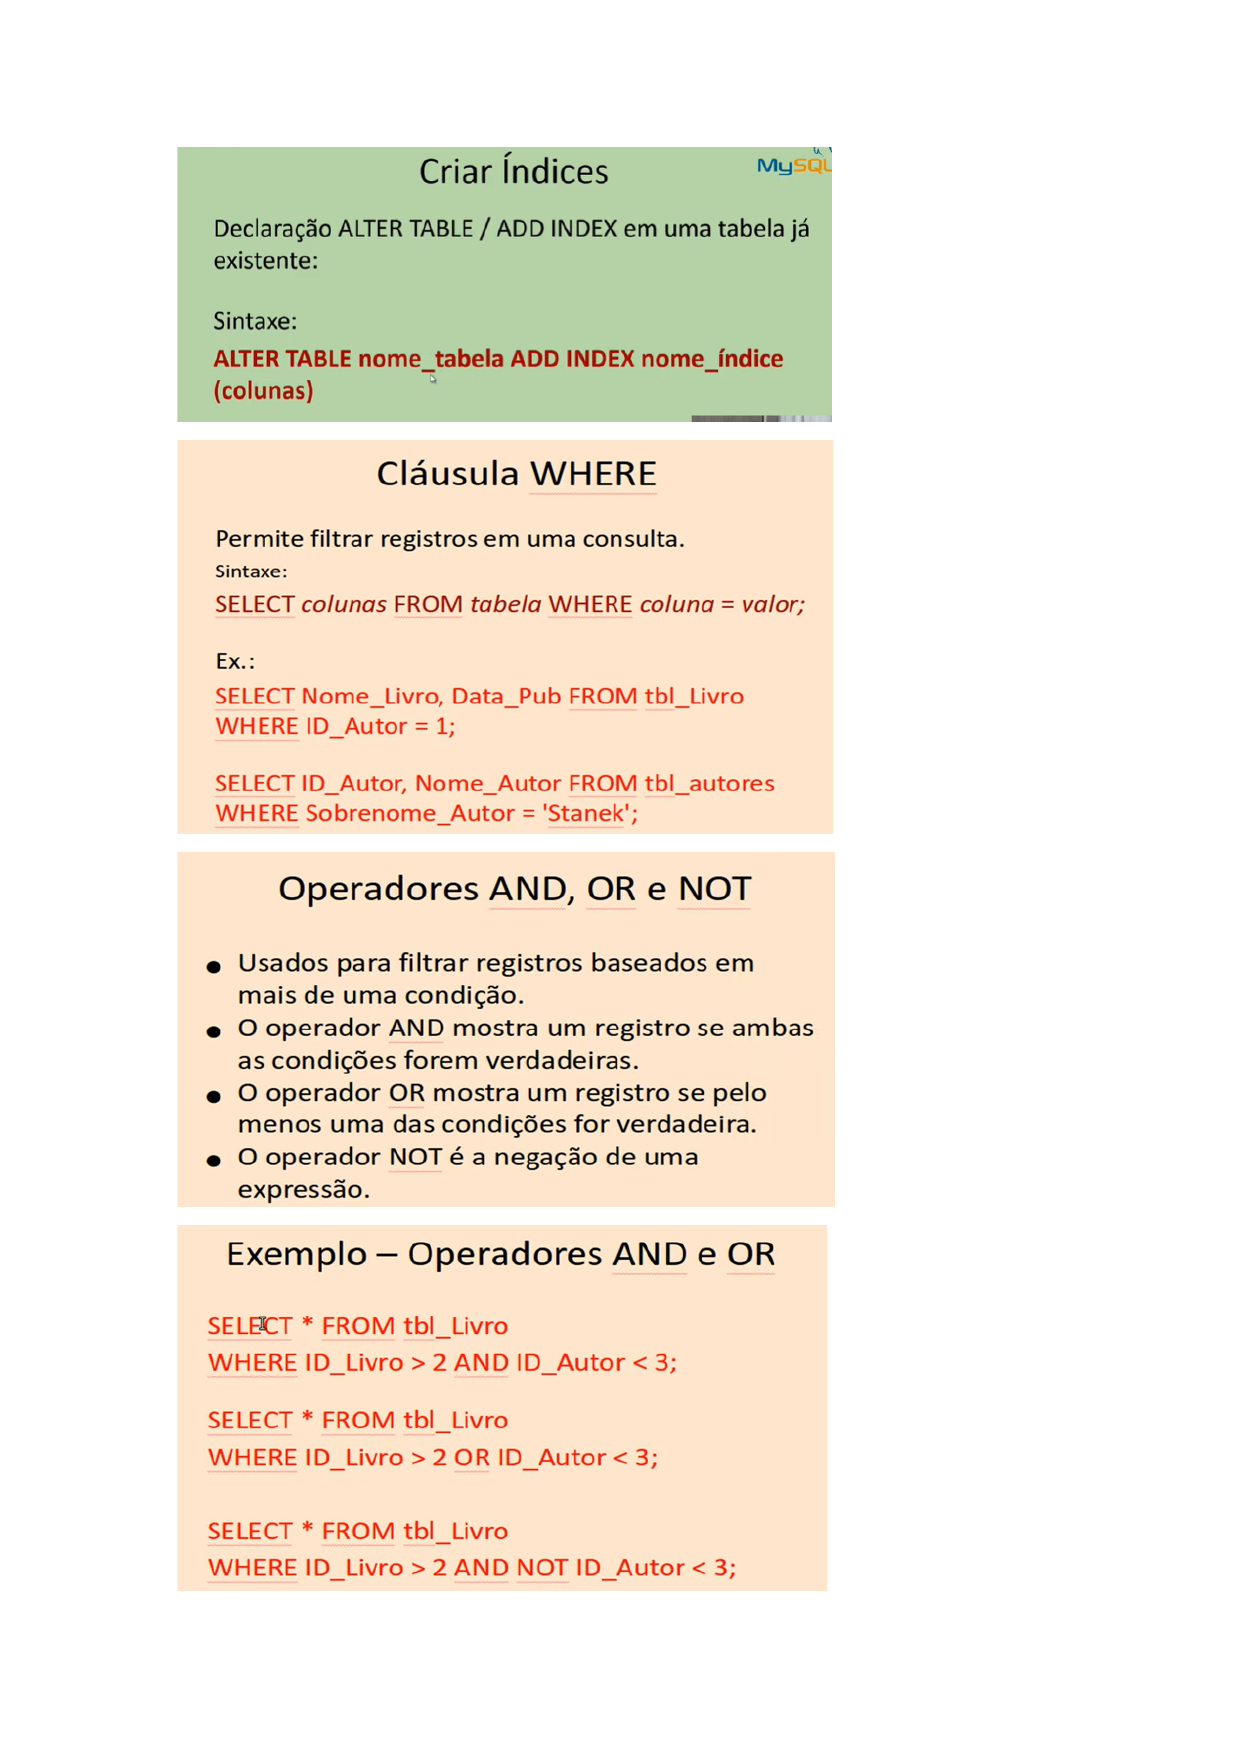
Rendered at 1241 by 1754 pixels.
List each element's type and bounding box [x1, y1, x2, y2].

picture [177, 852, 835, 1207]
picture [177, 440, 834, 834]
picture [177, 1225, 828, 1591]
picture [177, 147, 832, 422]
